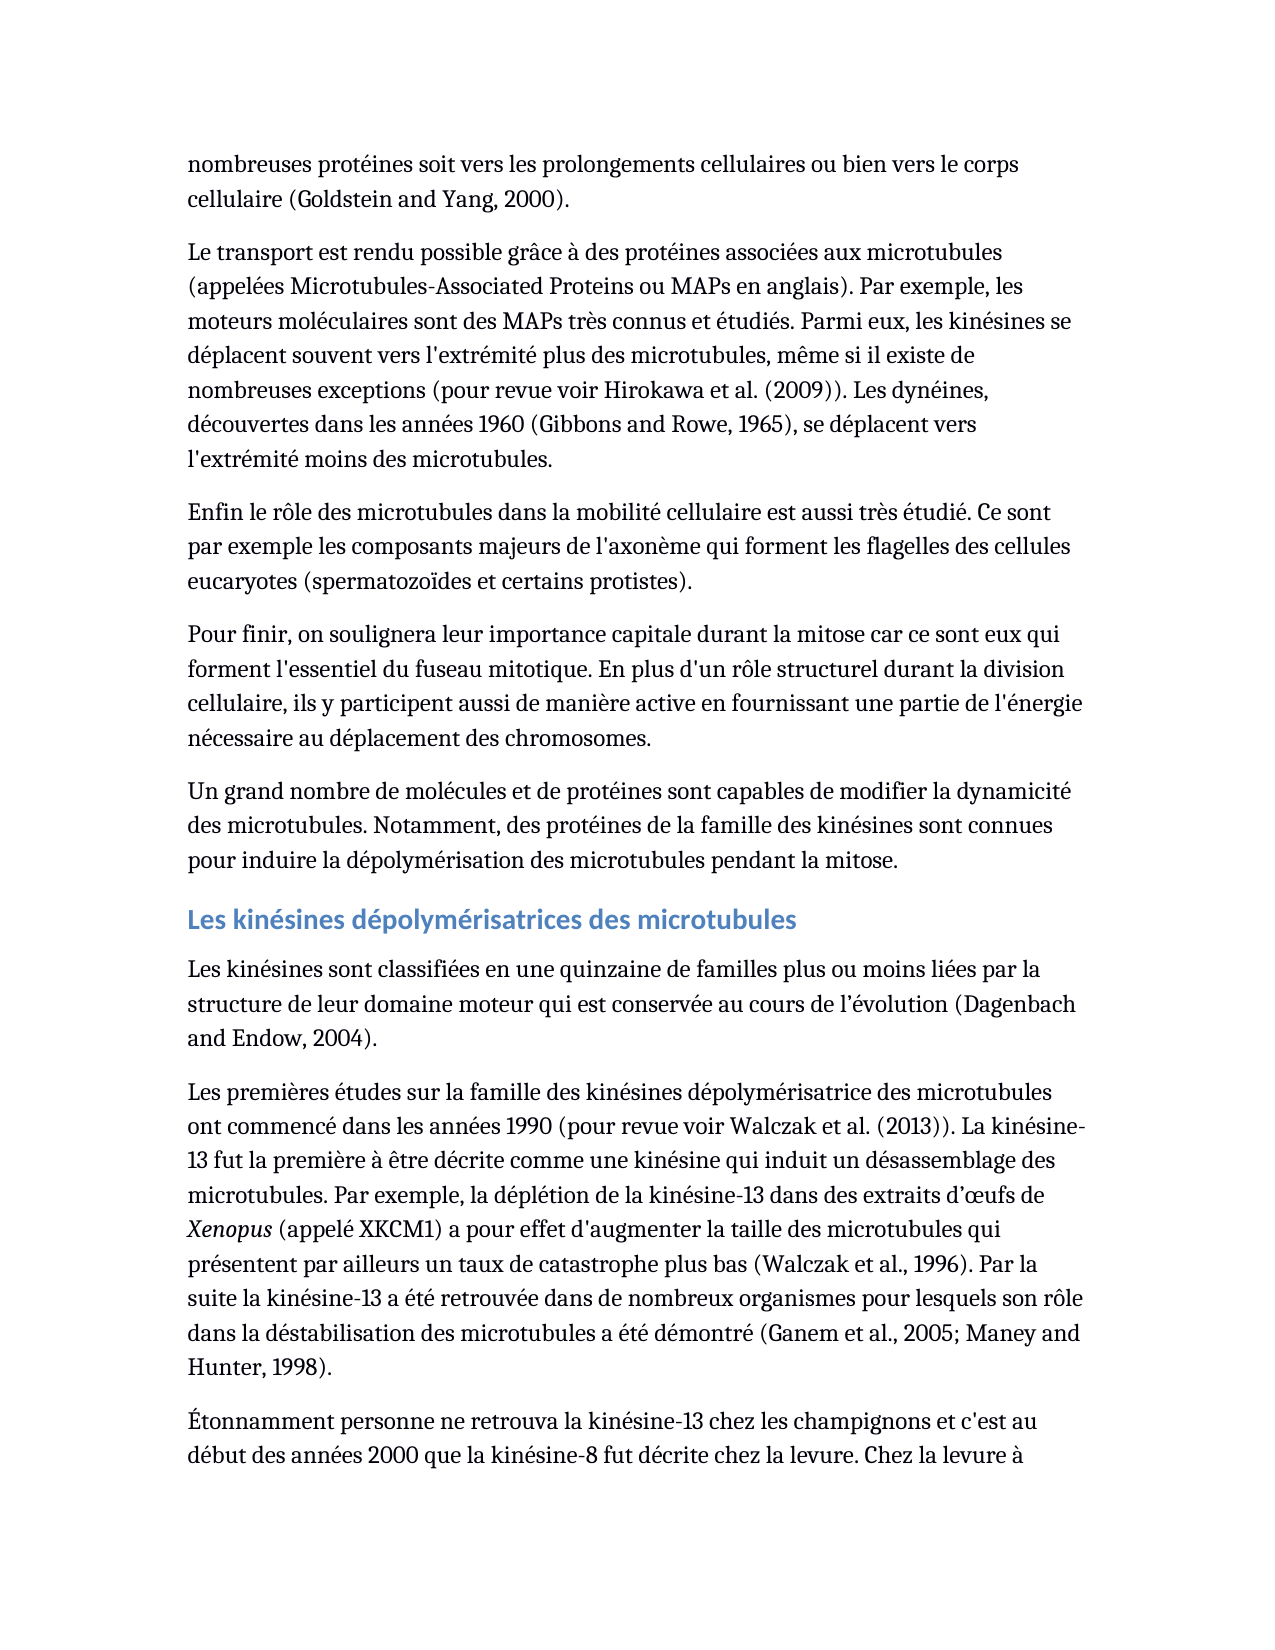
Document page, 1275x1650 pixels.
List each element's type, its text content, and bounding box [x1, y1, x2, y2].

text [187, 150, 1087, 213]
text Enfin le rôle des microtubules dans la mobilité cellulaire est aussi très étudié. Ce sont par exemple les composants majeurs de l'axonème qui forment les flagelles des cellules eucaryotes (spermatozoïdes et certains protistes). [187, 498, 1087, 596]
text Le transport est rendu possible grâce à des protéines associées aux microtubules (appelées Microtubules-Associated Proteins ou MAPs en anglais). Par exemple, les moteurs moléculaires sont des MAPs très connus et étudiés. Parmi eux, les kinésines se déplacent souvent vers l'extrémité plus des microtubules, même si il existe de nombreuses exceptions (pour revue voir Hirokawa et al. (2009)). Les dynéines, découvertes dans les années 1960 (Gibbons and Rowe, 1965), se déplacent vers l'extrémité moins des microtubules. [187, 238, 1087, 473]
text Pour finir, on soulignera leur importance capitale durant la mitose car ce sont eux qui forment l'essentiel du fuseau mitotique. En plus d'un rôle structurel durant la division cellulaire, ils y participent aussi de manière active en fournissant une partie de l'énergie nécessaire au déplacement des chromosomes. [187, 620, 1087, 752]
text Les premières études sur la famille des kinésines dépolymérisatrice des microtubules ont commencé dans les années 1990 (pour revue voir Walczak et al. (2013)). La kinésine-13 fut la première à être décrite comme une kinésine qui induit un désassemblage des microtubules. Par exemple, la déplétion de la kinésine-13 dans des extraits d’œufs de Xenopus (appelé XKCM1) a pour effet d'augmenter la taille des microtubules qui présentent par ailleurs un taux de catastrophe plus bas (Walczak et al., 1996). Par la suite la kinésine-13 a été retrouvée dans de nombreux organismes pour lesquels son rôle dans la déstabilisation des microtubules a été démontré (Ganem et al., 2005; Maney and Hunter, 1998). [187, 1077, 1087, 1382]
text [187, 1407, 1087, 1470]
text Un grand nombre de molécules et de protéines sont capables de modifier la dynamicité des microtubules. Notamment, des protéines de la famille des kinésines sont connues pour induire la dépolymérisation des microtubules pendant la mitose. [187, 777, 1087, 874]
subtitle Les kinésines dépolymérisatrices des microtubules [187, 901, 1087, 937]
text Les kinésines sont classifiées en une quinzaine de familles plus ou moins liées par la structure de leur domaine moteur qui est conservée au cours de l’évolution (Dagenbach and Endow, 2004). [187, 955, 1087, 1053]
